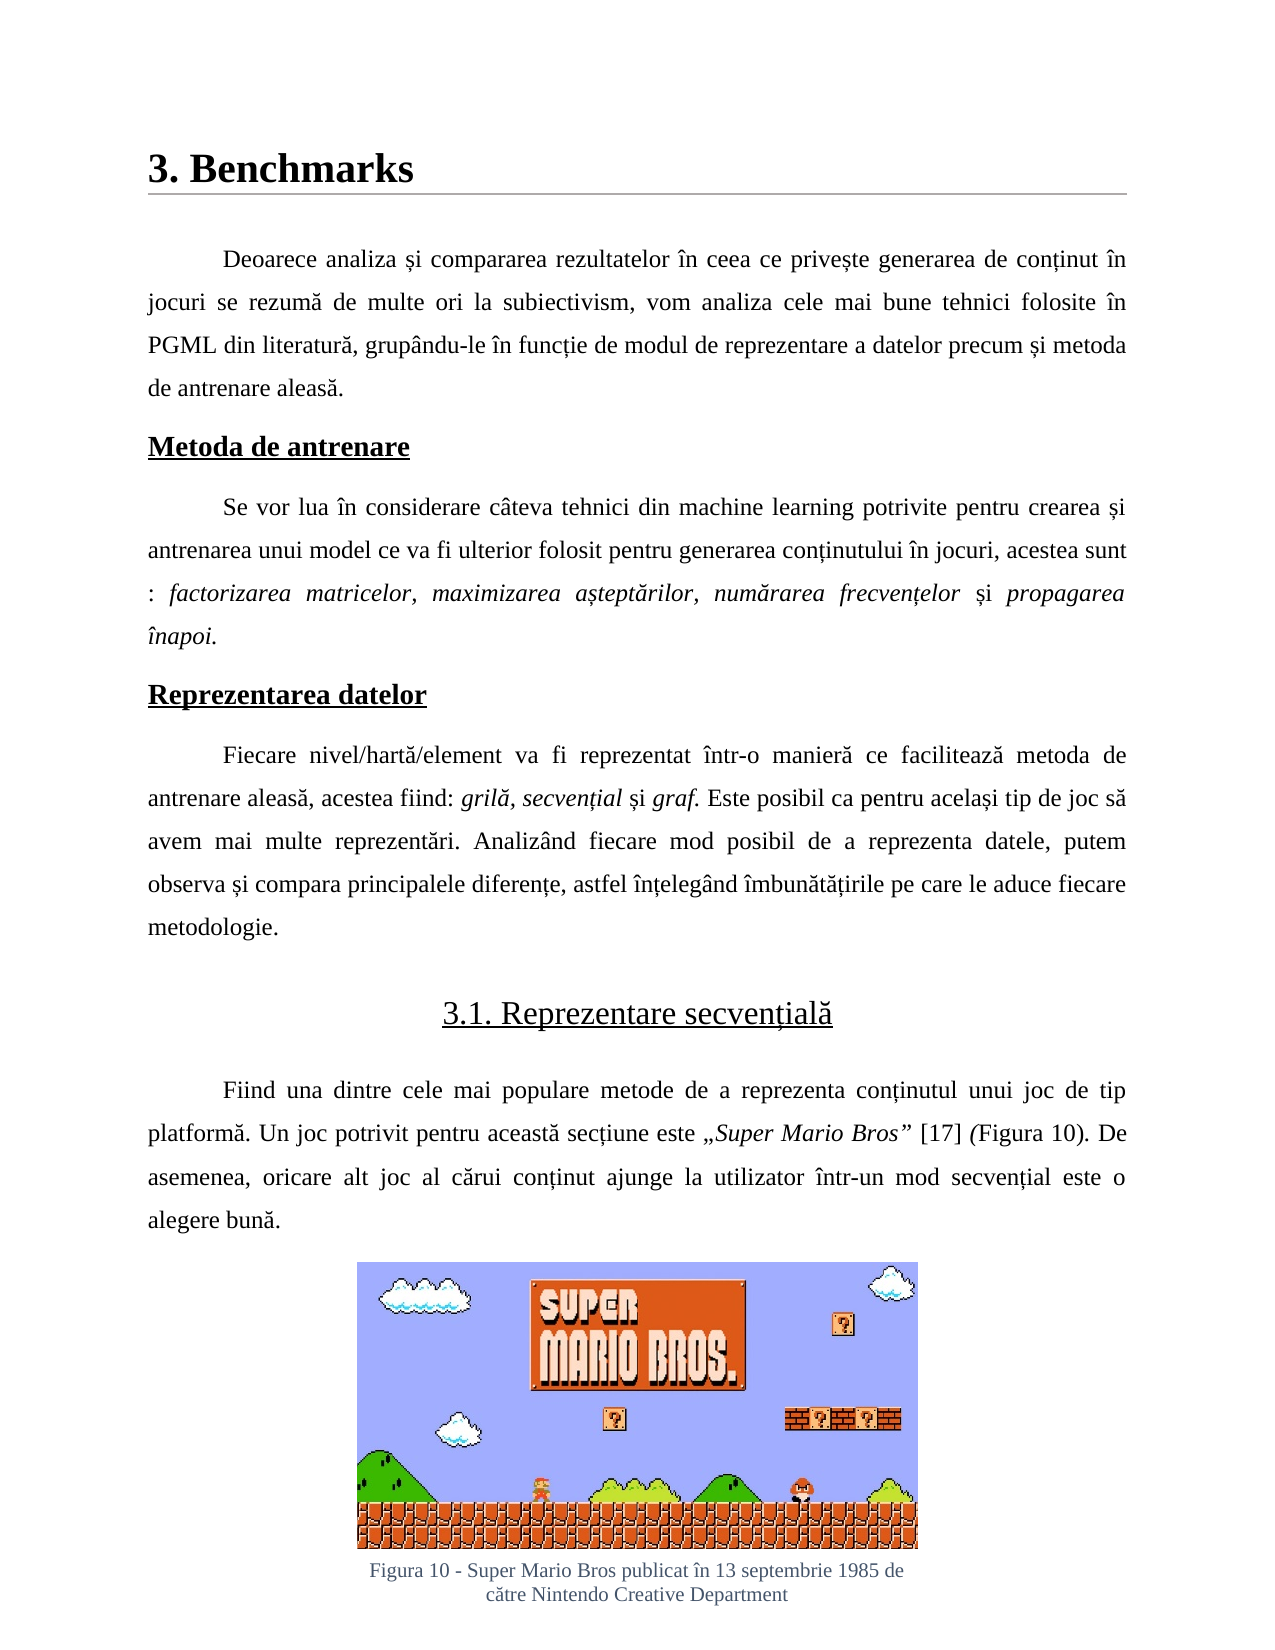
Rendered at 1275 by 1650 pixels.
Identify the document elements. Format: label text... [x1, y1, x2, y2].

subtitle 3. Benchmarks [148, 143, 1127, 193]
text Deoarece analiza și compararea rezultatelor în ceea ce privește generarea de conținut în jocuri se rezumă de multe ori la subiectivism, vom analiza cele mai bune tehnici folosite în PGML din literatură, grupându-le în funcție de modul de reprezentare a datelor precum și metoda de antrenare aleasă. [148, 244, 1127, 402]
text Reprezentarea datelor [148, 677, 1127, 711]
text 3.1. Reprezentare secvențială [148, 993, 1127, 1031]
text Fiecare nivel/hartă/element va fi reprezentat într-o manieră ce facilitează metoda de antrenare aleasă, acestea fiind: grilă, secvențial și graf. Este posibil ca pentru același tip de joc să avem mai multe reprezentări. Analizând fiecare mod posibil de a reprezenta datele, putem observa și compara principalele diferențe, astfel înțelegând îmbunătățirile pe care le aduce fiecare metodologie. [148, 740, 1127, 941]
text Metoda de antrenare [148, 429, 1127, 463]
text Se vor lua în considerare câteva tehnici din machine learning potrivite pentru crearea și antrenarea unui model ce va fi ulterior folosit pentru generarea conținutului în jocuri, acestea sunt : factorizarea matricelor, maximizarea așteptărilor, numărarea frecvențelor și propagarea înapoi. [148, 492, 1127, 650]
text Fiind una dintre cele mai populare metode de a reprezenta conținutul unui joc de tip platformă. Un joc potrivit pentru această secțiune este „Super Mario Bros” (Figura 10). De asemenea, oricare alt joc al cărui conținut ajunge la utilizator într-un mod secvențial este o alegere bună. [148, 1075, 1127, 1233]
picture [357, 1262, 918, 1549]
